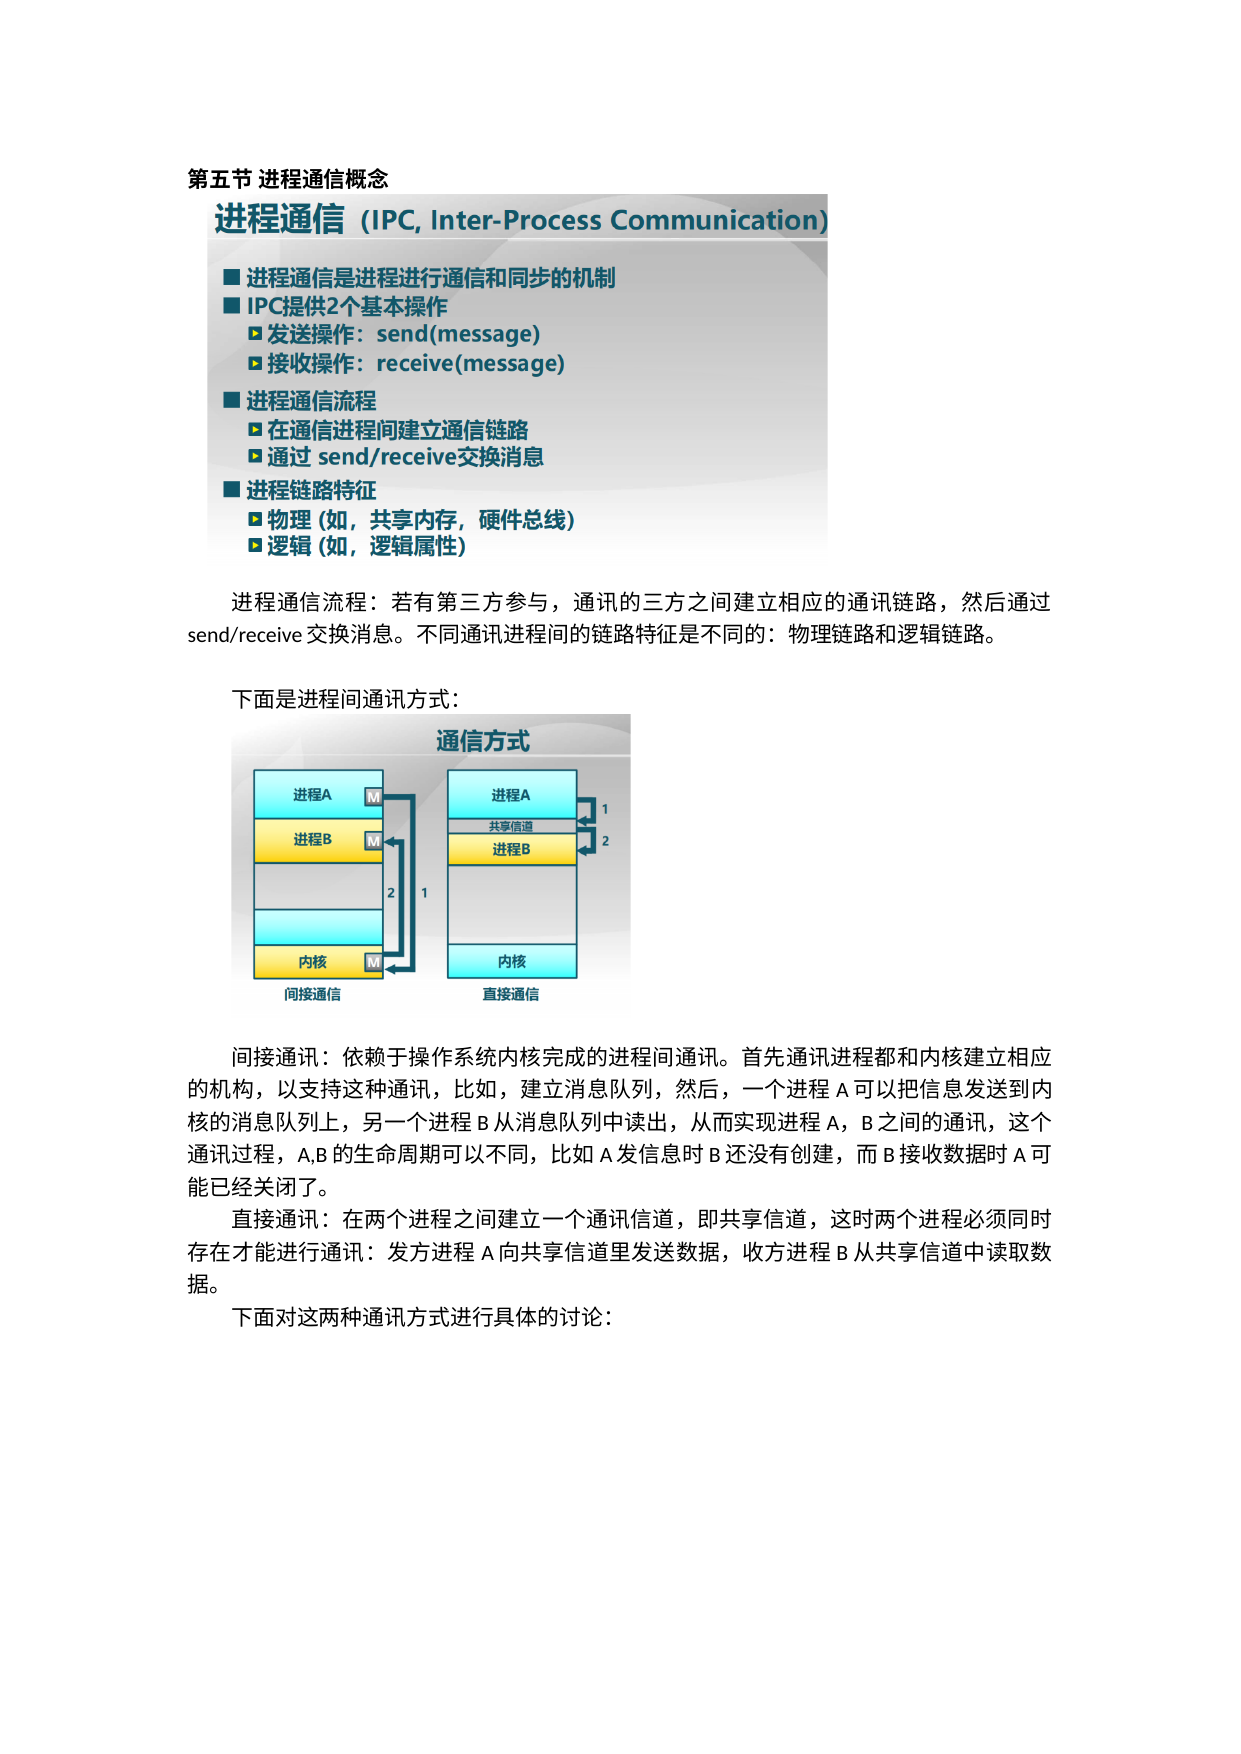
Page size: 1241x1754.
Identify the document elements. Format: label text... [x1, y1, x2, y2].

picture [231, 714, 631, 1018]
text 进程通信流程：若有第三方参与，通讯的三方之间建立相应的通讯链路，然后通过 send/receive交换消息。不同通讯进程间的链路特征是不同的：物理链路和逻辑链路。 [187, 584, 1053, 649]
text 直接通讯：在两个进程之间建立一个通讯信道，即共享信道，这时两个进程必须同时存在才能进行通讯：发方进程A向共享信道里发送数据，收方进程B从共享信道中读取数据。 [187, 1202, 1053, 1299]
text 间接通讯：依赖于操作系统内核完成的进程间通讯。首先通讯进程都和内核建立相应的机构，以支持这种通讯，比如，建立消息队列，然后，一个进程A可以把信息发送到内核的消息队列上，另一个进程B从消息队列中读出，从而实现进程A，B之间的通讯，这个通讯过程，A,B的生命周期可以不同，比如A发信息时B还没有创建，而B接收数据时A可能已经关闭了。 [187, 1039, 1053, 1202]
text 下面是进程间通讯方式： [187, 682, 1053, 714]
picture [207, 194, 828, 566]
text 下面对这两种通讯方式进行具体的讨论： [187, 1299, 1053, 1332]
text 第五节 进程通信概念 [187, 162, 1053, 194]
